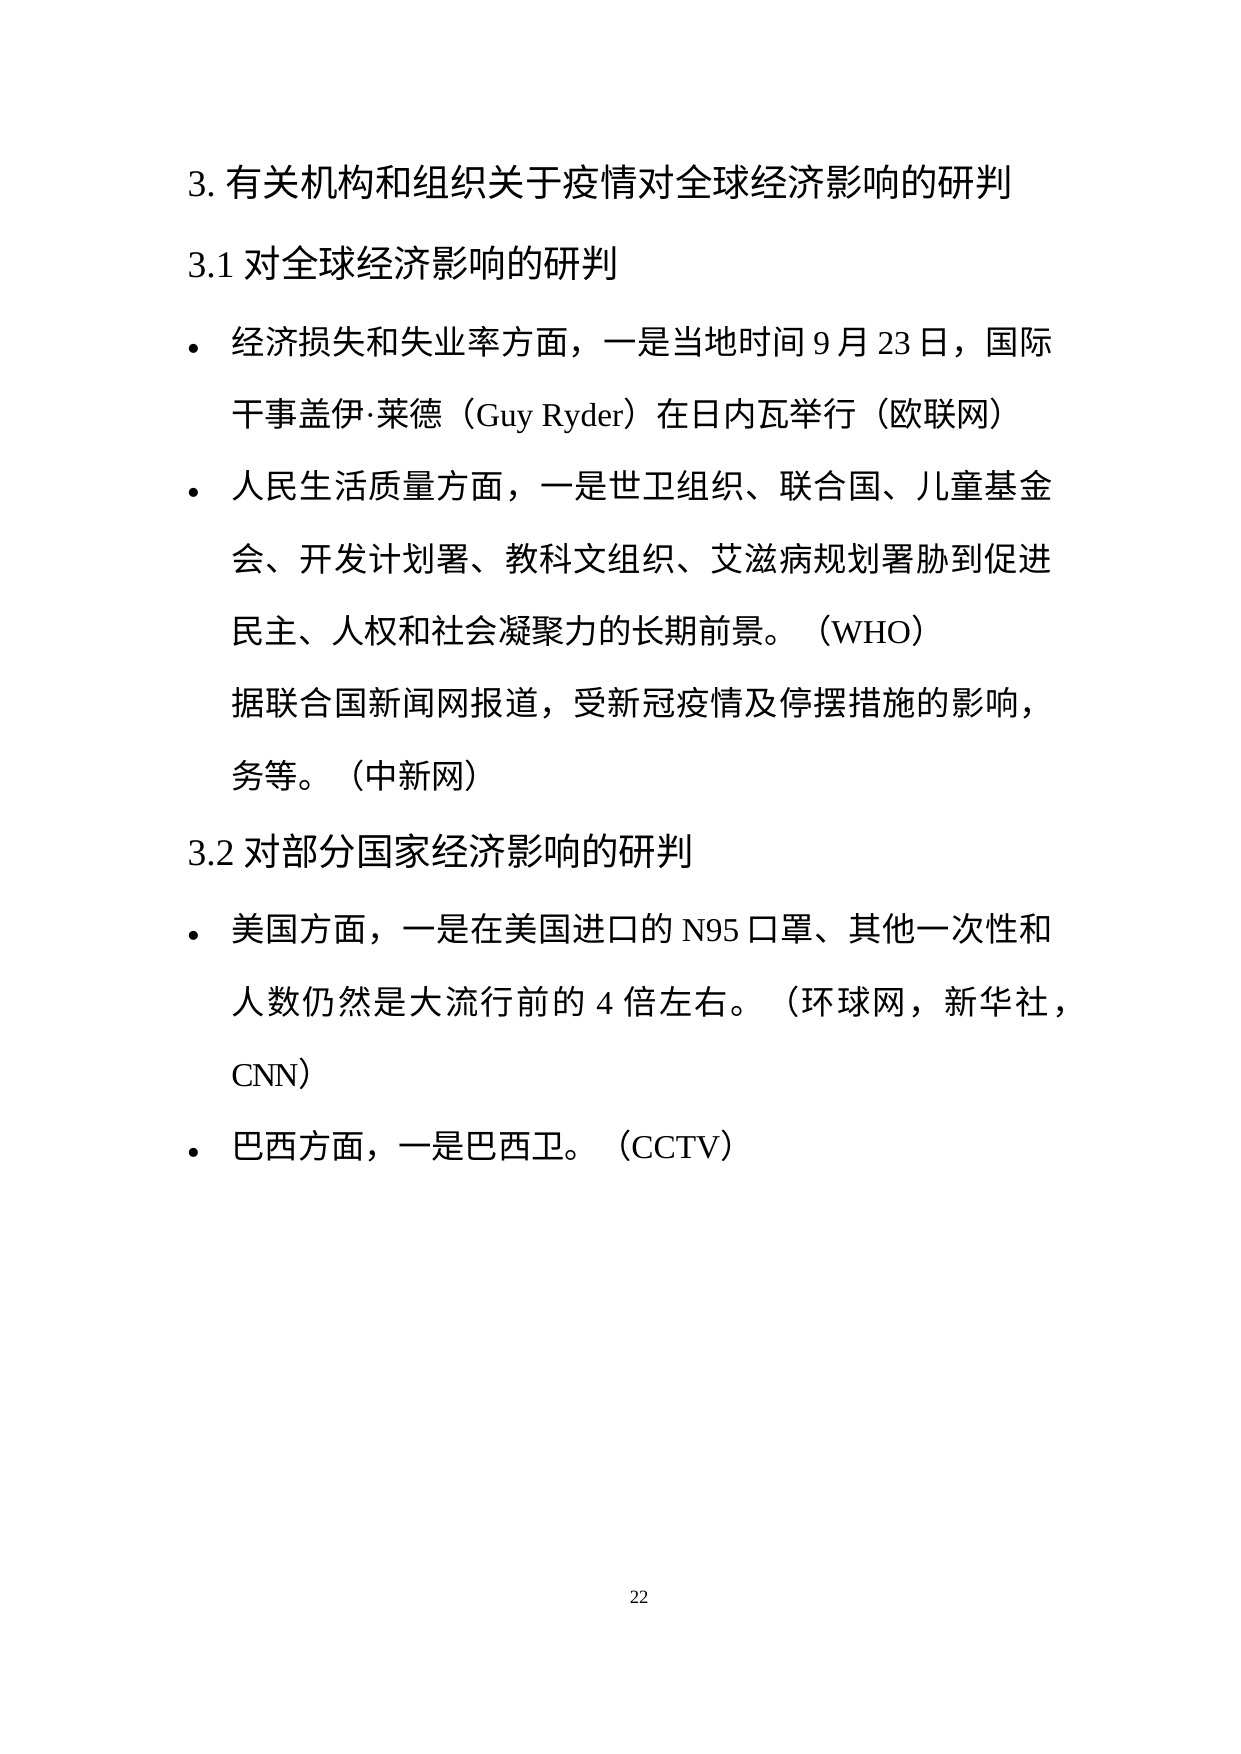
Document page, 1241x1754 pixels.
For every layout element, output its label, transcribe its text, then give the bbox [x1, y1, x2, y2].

text 据联合国新闻网报道，受新冠疫情及停摆措施的影响，务等。（中新网） [231, 677, 1053, 798]
subtitle 3. 有关机构和组织关于疫情对全球经济影响的研判 [187, 153, 1053, 207]
list 巴西方面，一是巴西卫。（CCTV） [187, 1120, 1053, 1168]
list 经济损失和失业率方面，一是当地时间9月23日，国际干事盖伊·莱德（Guy Ryder）在日内瓦举行（欧联网） [187, 316, 1053, 436]
subtitle 3.2 对部分国家经济影响的研判 [187, 822, 1053, 876]
list 美国方面，一是在美国进口的N95口罩、其他一次性和人数仍然是大流行前的4倍左右。（环球网，新华社，CNN） [187, 903, 1053, 1096]
list 人民生活质量方面，一是世卫组织、联合国、儿童基金会、开发计划署、教科文组织、艾滋病规划署胁到促进民主、人权和社会凝聚力的长期前景。（WHO） [187, 460, 1053, 653]
subtitle 3.1 对全球经济影响的研判 [187, 234, 1053, 289]
